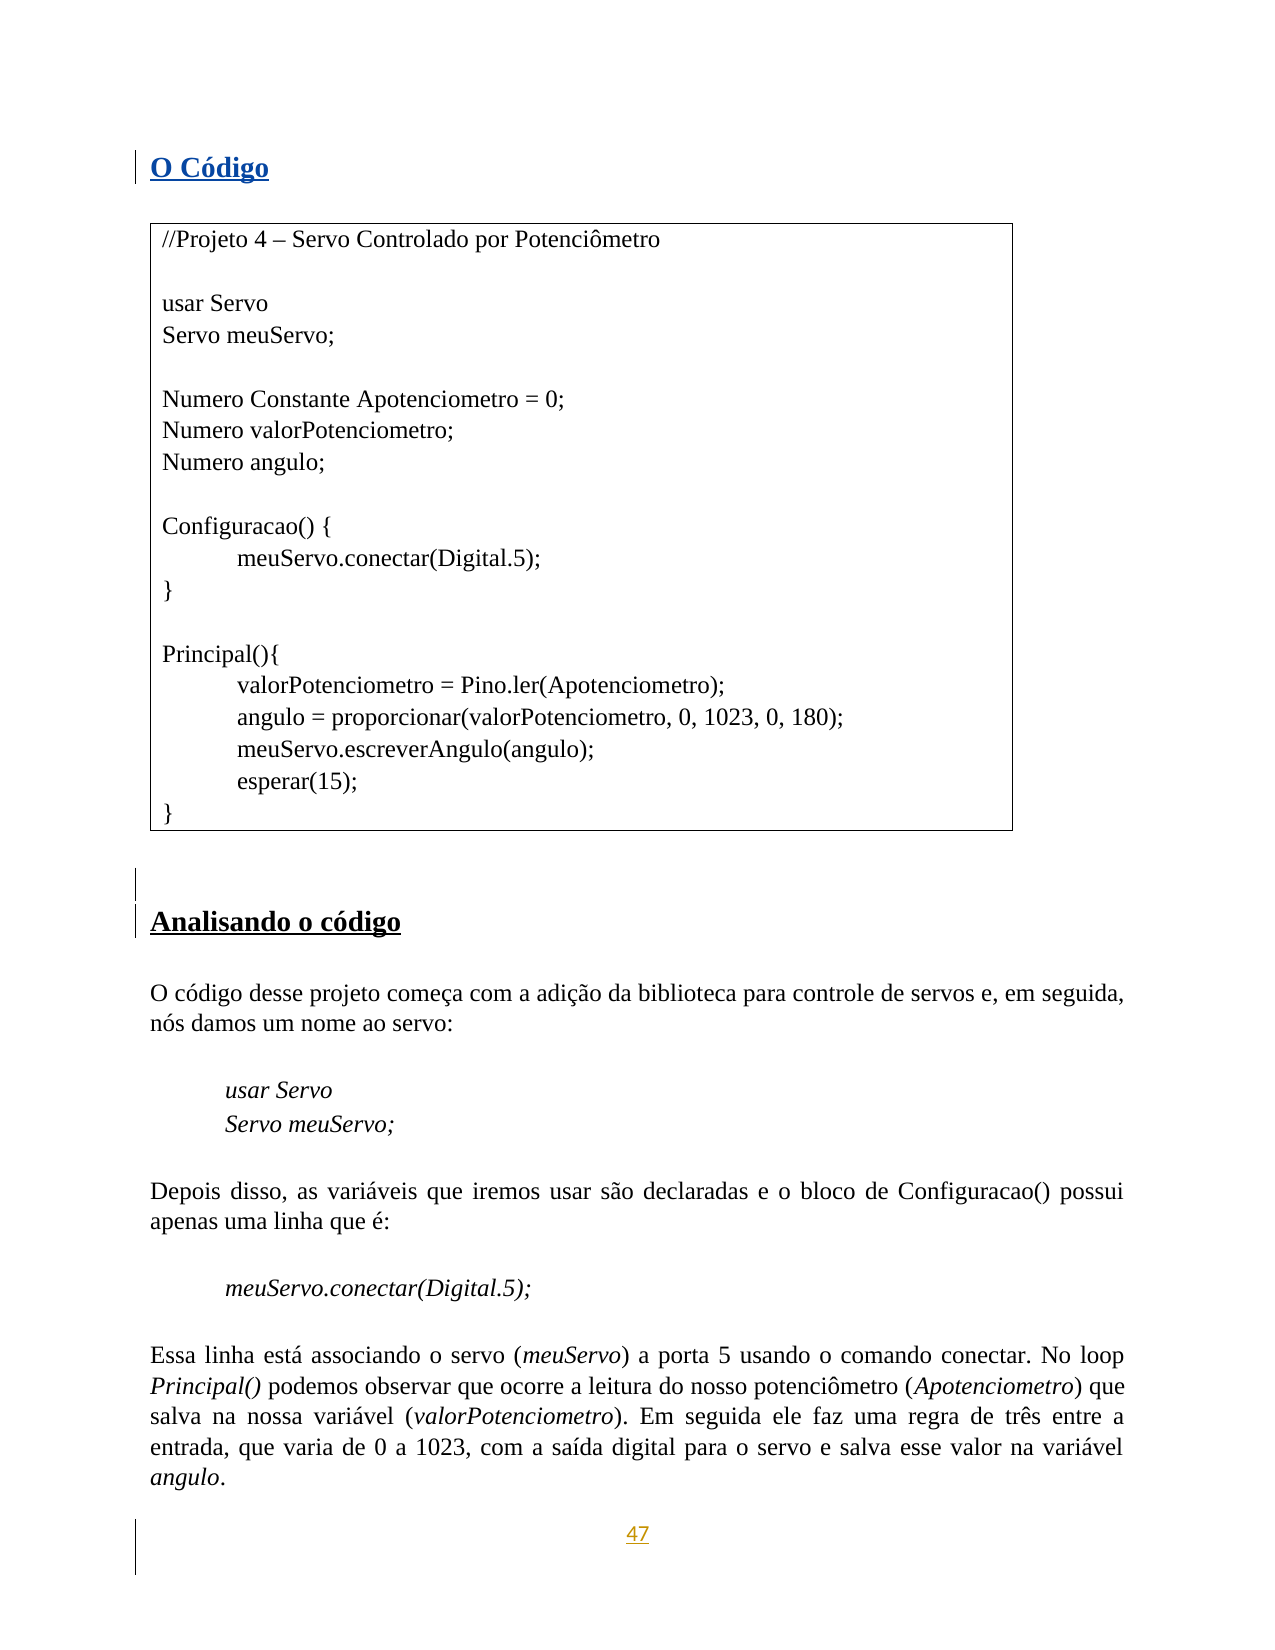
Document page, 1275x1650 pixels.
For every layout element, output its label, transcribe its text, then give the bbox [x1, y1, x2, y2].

text Essa linha está associando o servo (meuServo) a porta 5 usando o comando conectar. No loop Principal() podemos observar que ocorre a leitura do nosso potenciômetro (Apotenciometro) que salva na nossa variável (valorPotenciometro). Em seguida ele faz uma regra de três entre a entrada, que varia de 0 a 1023, com a saída digital para o servo e salva esse valor na variável angulo. [150, 1340, 1125, 1491]
table_header //Projeto 4 – Servo Controlado por Potenciômetro usar Servo Servo meuServo; Numero Constante Apotenciometro = 0; Numero valorPotenciometro; Numero angulo; Configuracao() { meuServo.conectar(Digital.5); } Principal(){ valorPotenciometro = Pino.ler(Apotenciometro); angulo = proporcionar(valorPotenciometro, 0, 1023, 0, 180); meuServo.escreverAngulo(angulo); esperar(15); } [151, 224, 1012, 830]
text Servo meuServo; [150, 1109, 1125, 1137]
text Analisando o código [150, 904, 1125, 938]
text usar Servo [150, 1075, 1125, 1104]
text meuServo.conectar(Digital.5); [150, 1273, 1125, 1302]
text O código desse projeto começa com a adição da biblioteca para controle de servos e, em seguida, nós damos um nome ao servo: [150, 978, 1125, 1037]
text Depois disso, as variáveis que iremos usar são declaradas e o bloco de Configuracao() possui apenas uma linha que é: [150, 1176, 1125, 1235]
